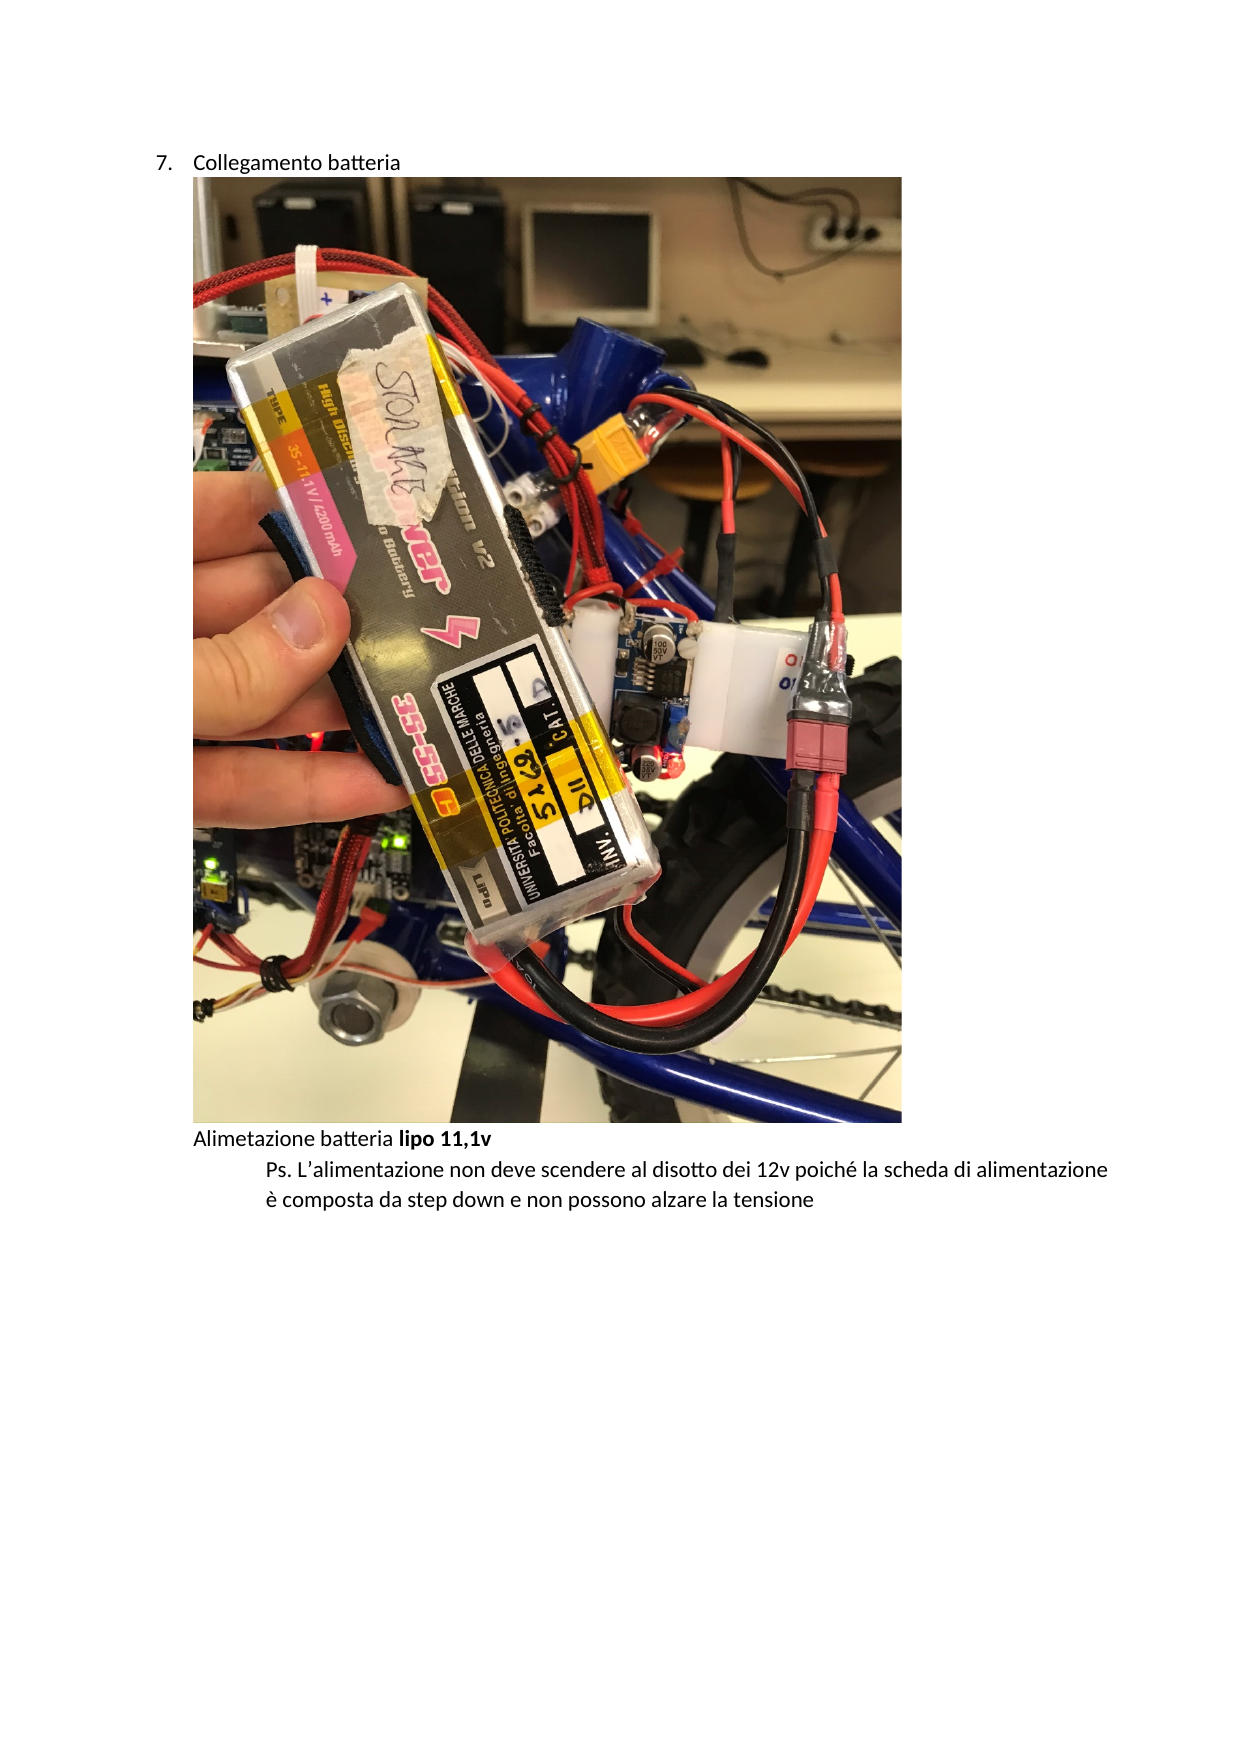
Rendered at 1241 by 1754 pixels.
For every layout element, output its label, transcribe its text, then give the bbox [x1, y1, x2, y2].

picture [193, 177, 902, 1123]
list Ps. L’alimentazione non deve scendere al disotto dei 12v poiché la scheda di alimentazione è composta da step down e non possono alzare la tensione [266, 1155, 1122, 1213]
list Alimetazione batteria lipo 11,1v [193, 1124, 1122, 1153]
list Collegamento batteria [156, 148, 1122, 176]
